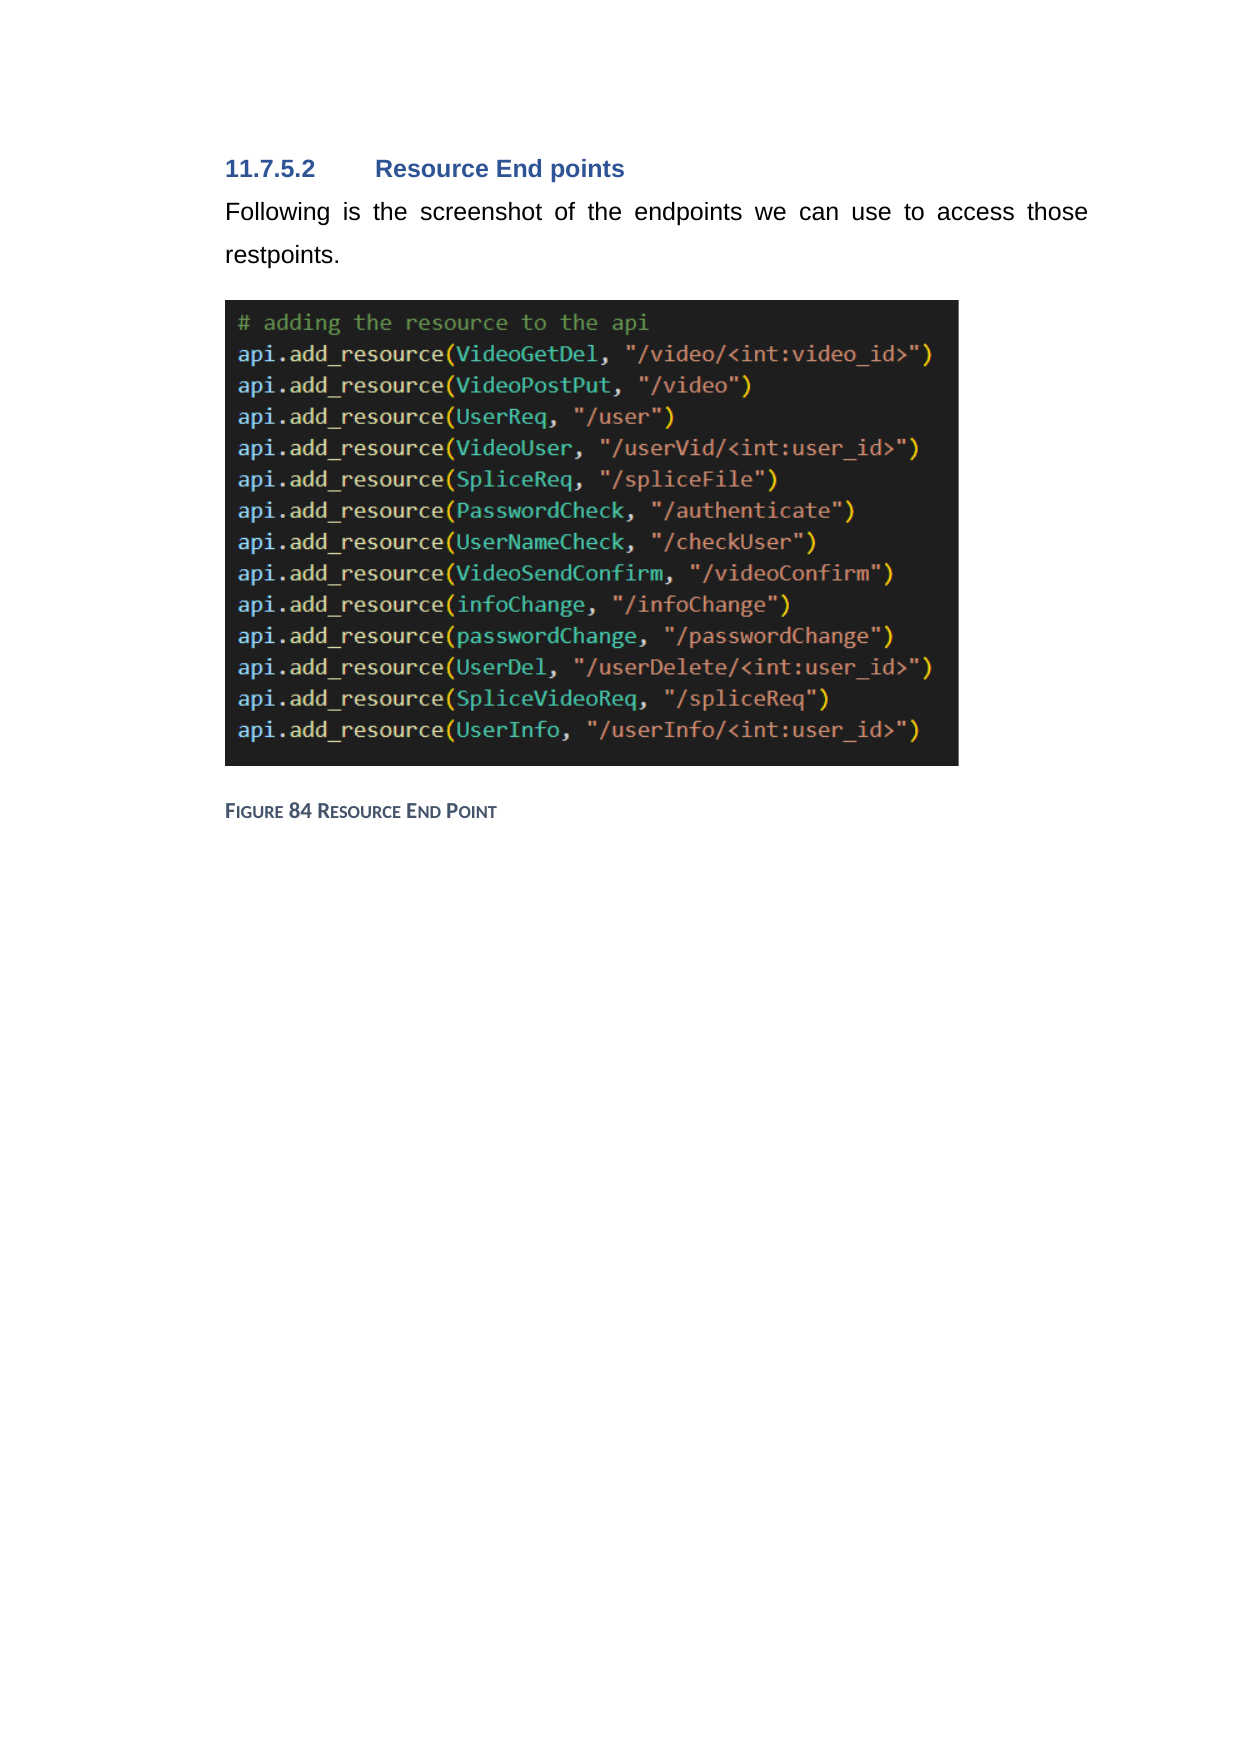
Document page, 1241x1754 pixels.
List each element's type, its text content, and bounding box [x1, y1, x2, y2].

subtitle 11.7.5.2 Resource End points [225, 154, 1090, 183]
picture [225, 300, 959, 766]
text Following is the screenshot of the endpoints we can use to access those restpoints. [225, 197, 1090, 269]
